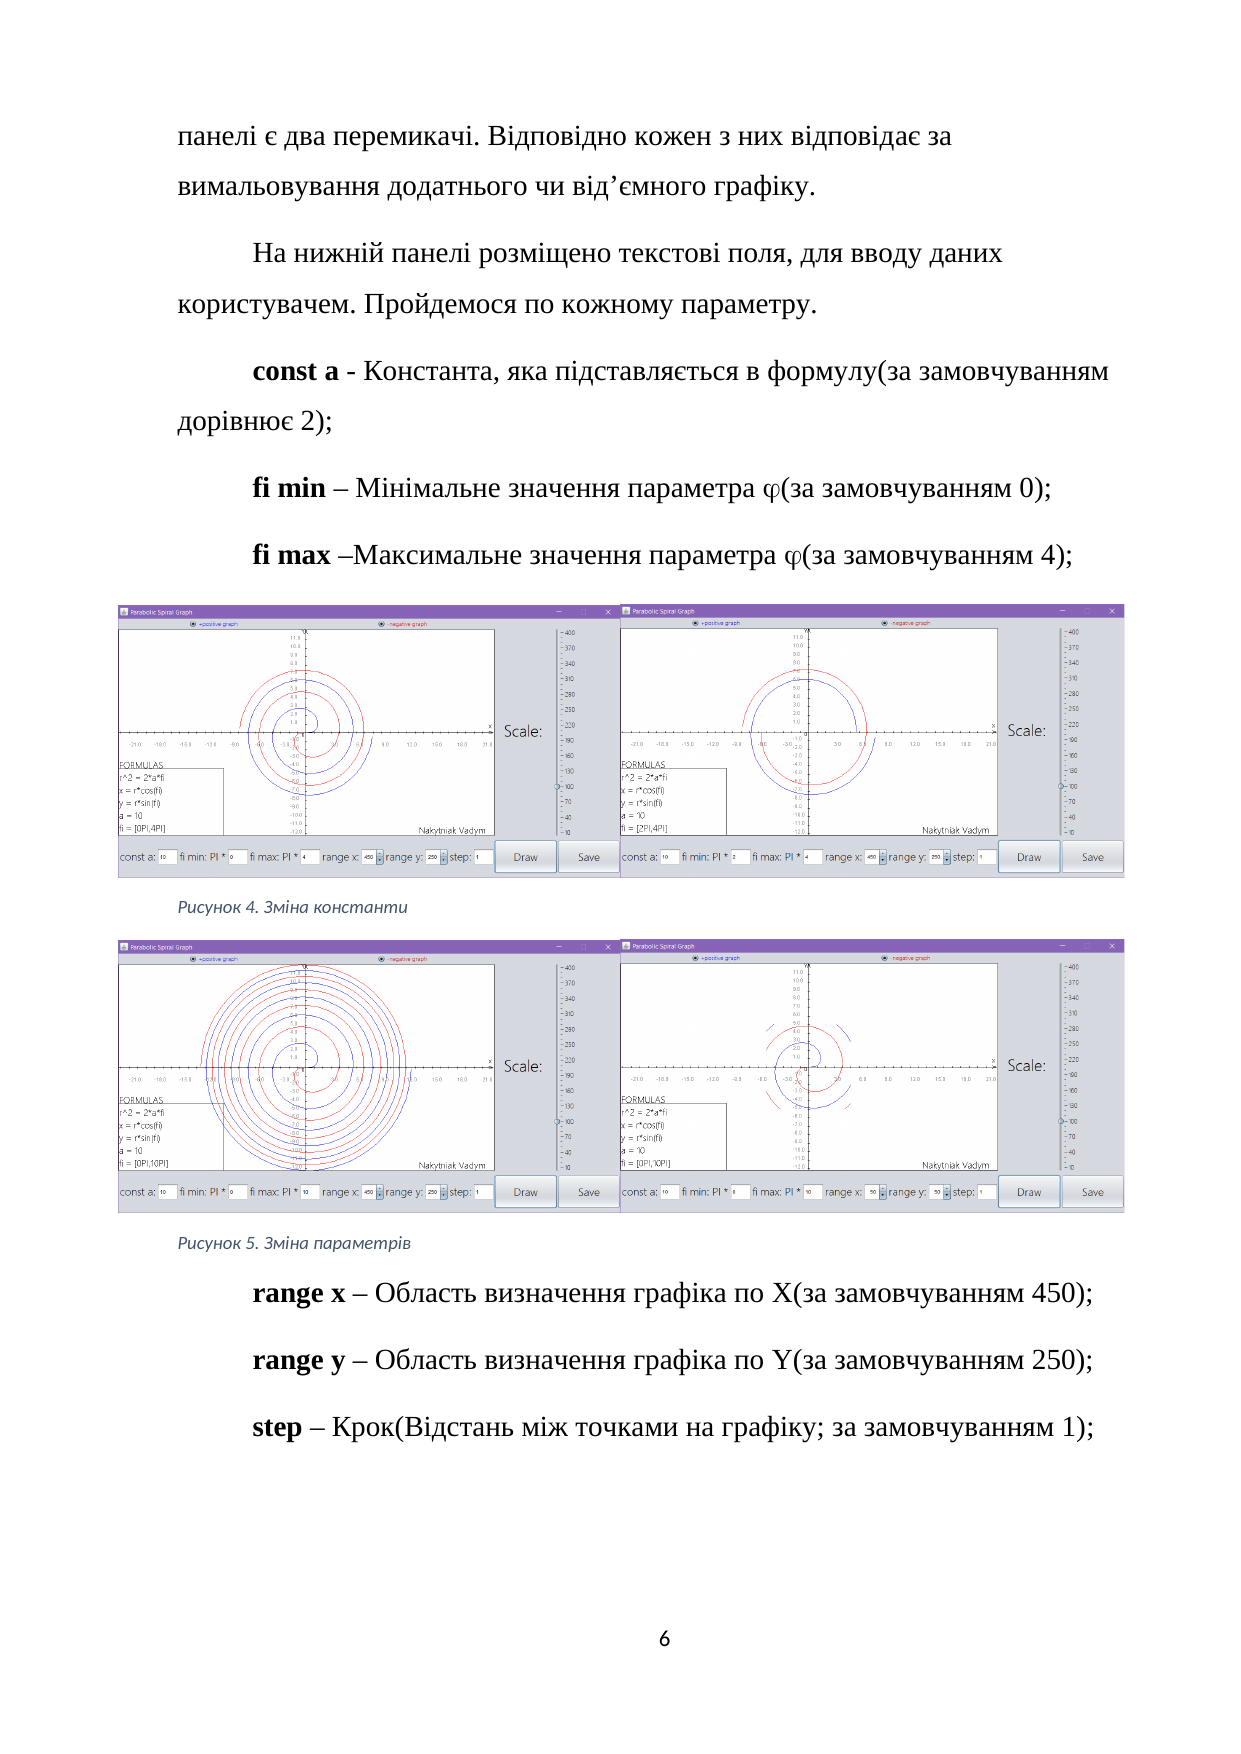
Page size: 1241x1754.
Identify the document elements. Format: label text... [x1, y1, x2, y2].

text range x – Область визначення графіка по X(за замовчуванням 450); [177, 1275, 1152, 1308]
text fi min – Мінімальне значення параметра (за замовчуванням 0); [177, 470, 1152, 504]
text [177, 118, 1152, 202]
text Рисунок 4. Зміна константи [177, 896, 1152, 919]
text Рисунок 5. Зміна параметрів [177, 1231, 1152, 1254]
text const a - Константа, яка підставляється в формулу(за замовчуванням дорівнює 2); [177, 353, 1152, 437]
text range y – Область визначення графіка по Y(за замовчуванням 250); [177, 1342, 1152, 1375]
text fi max –Максимальне значення параметра (за замовчуванням 4); [177, 537, 1152, 571]
text step – Крок(Відстань між точками на графіку; за замовчуванням 1); [177, 1409, 1152, 1442]
picture [118, 939, 1125, 1213]
text На нижній панелі розміщено текстові поля, для вводу даних користувачем. Пройдемося по кожному параметру. [177, 235, 1152, 319]
picture [118, 604, 1125, 878]
